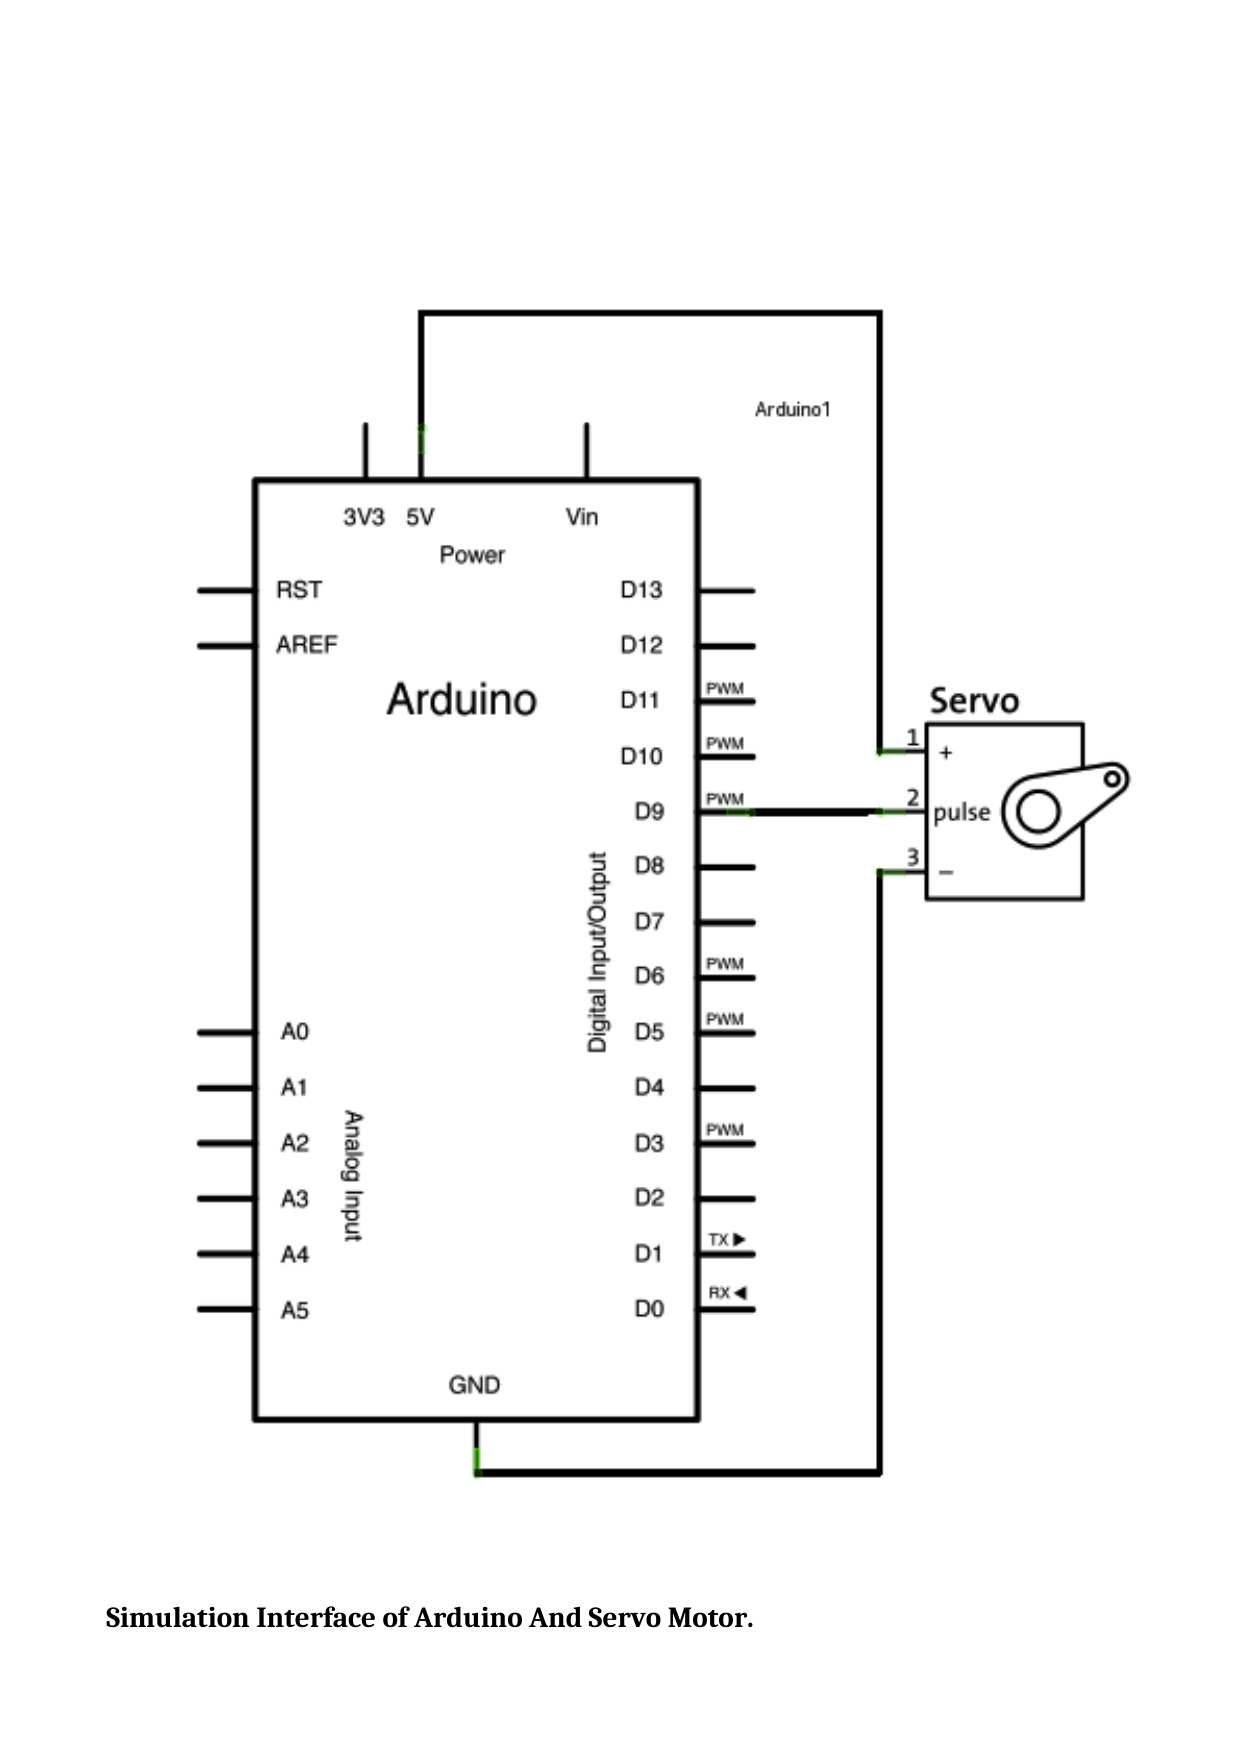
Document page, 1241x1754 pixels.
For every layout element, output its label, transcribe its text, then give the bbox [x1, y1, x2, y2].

picture [106, 250, 1173, 1584]
text Simulation Interface of Arduino And Servo Motor. [106, 1601, 1176, 1635]
